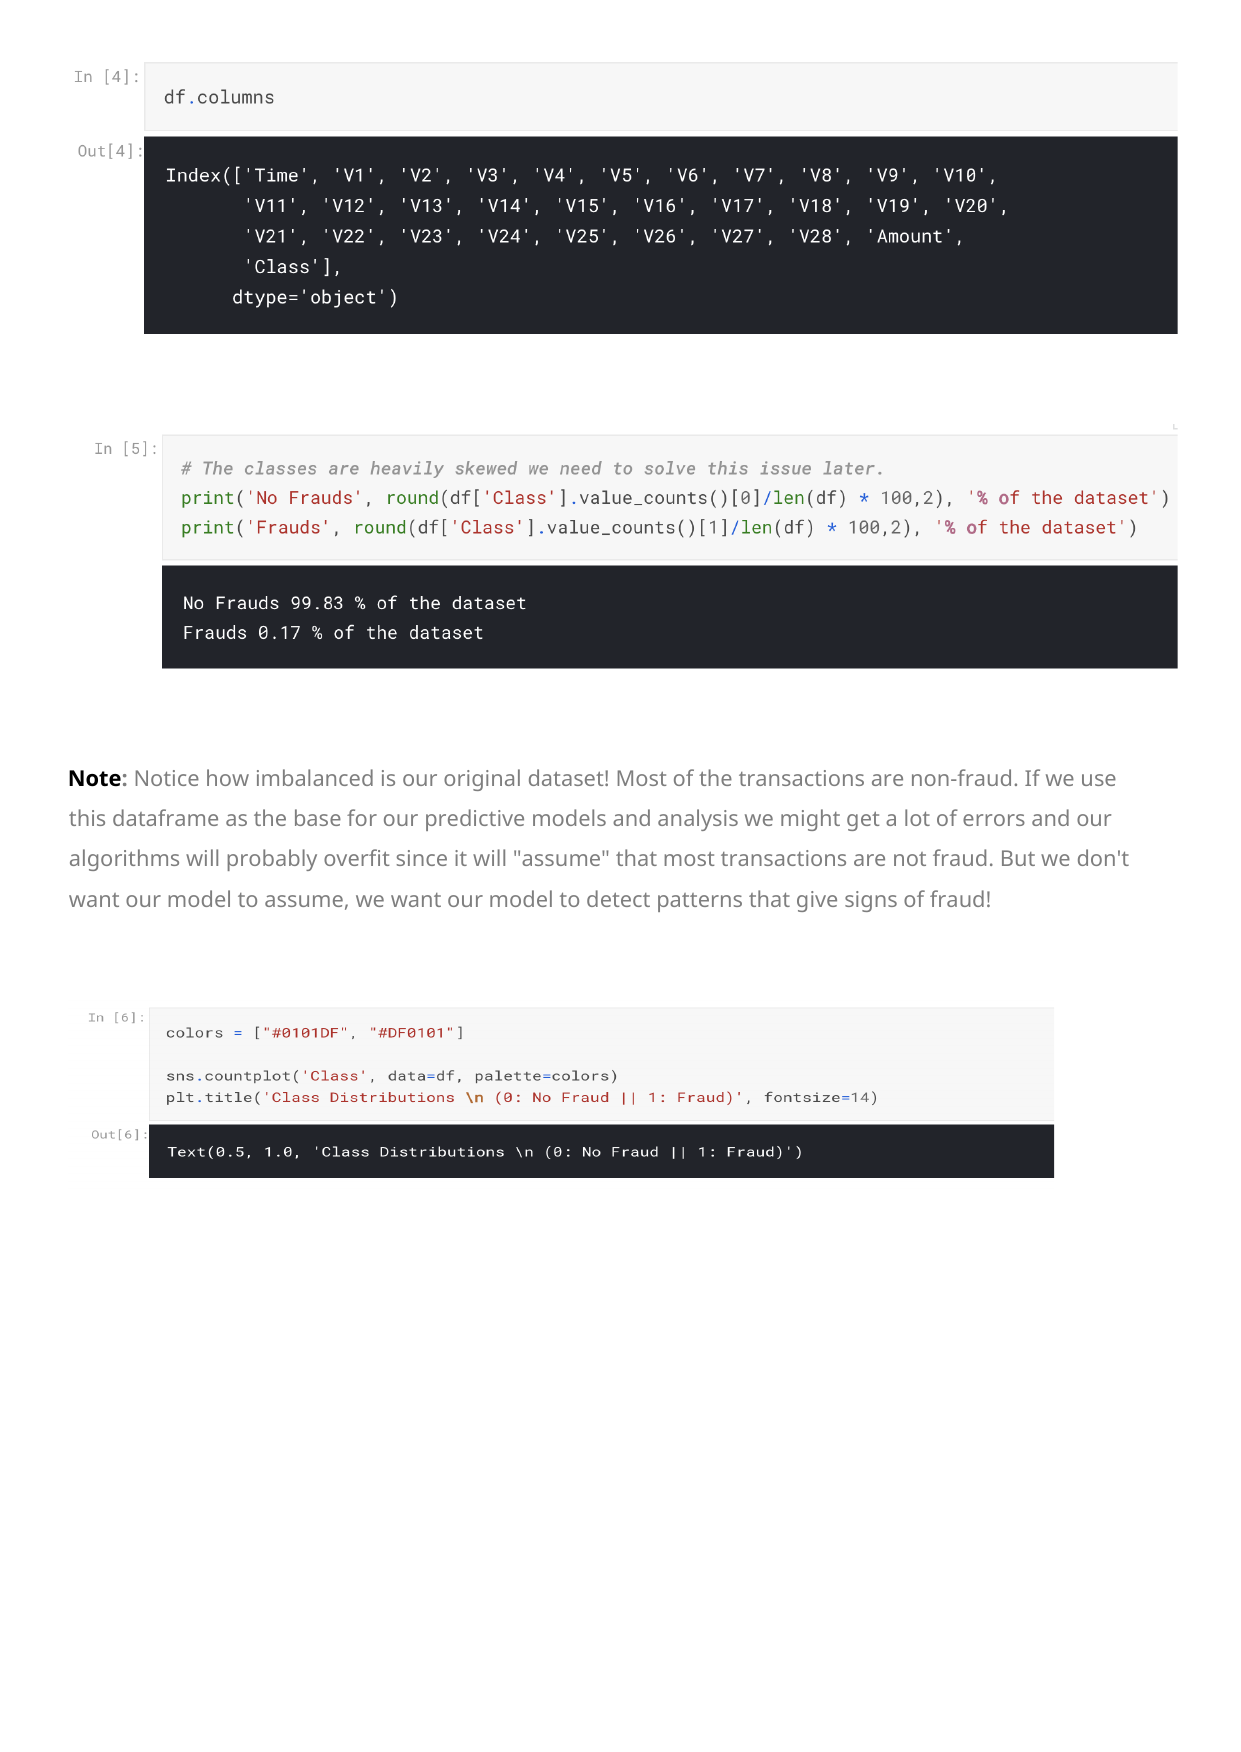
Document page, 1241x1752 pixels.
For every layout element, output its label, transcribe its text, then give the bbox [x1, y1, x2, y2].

text Note: Notice how imbalanced is our original dataset! Most of the transactions are non-fraud. If we use this dataframe as the base for our predictive models and analysis we might get a lot of errors and our algorithms will probably overfit since it will "assume" that most transactions are not fraud. But we don't want our model to assume, we want our model to detect patterns that give signs of fraud! [68, 763, 1146, 914]
picture [67, 424, 1178, 686]
picture [67, 993, 1055, 1189]
picture [67, 58, 1178, 347]
